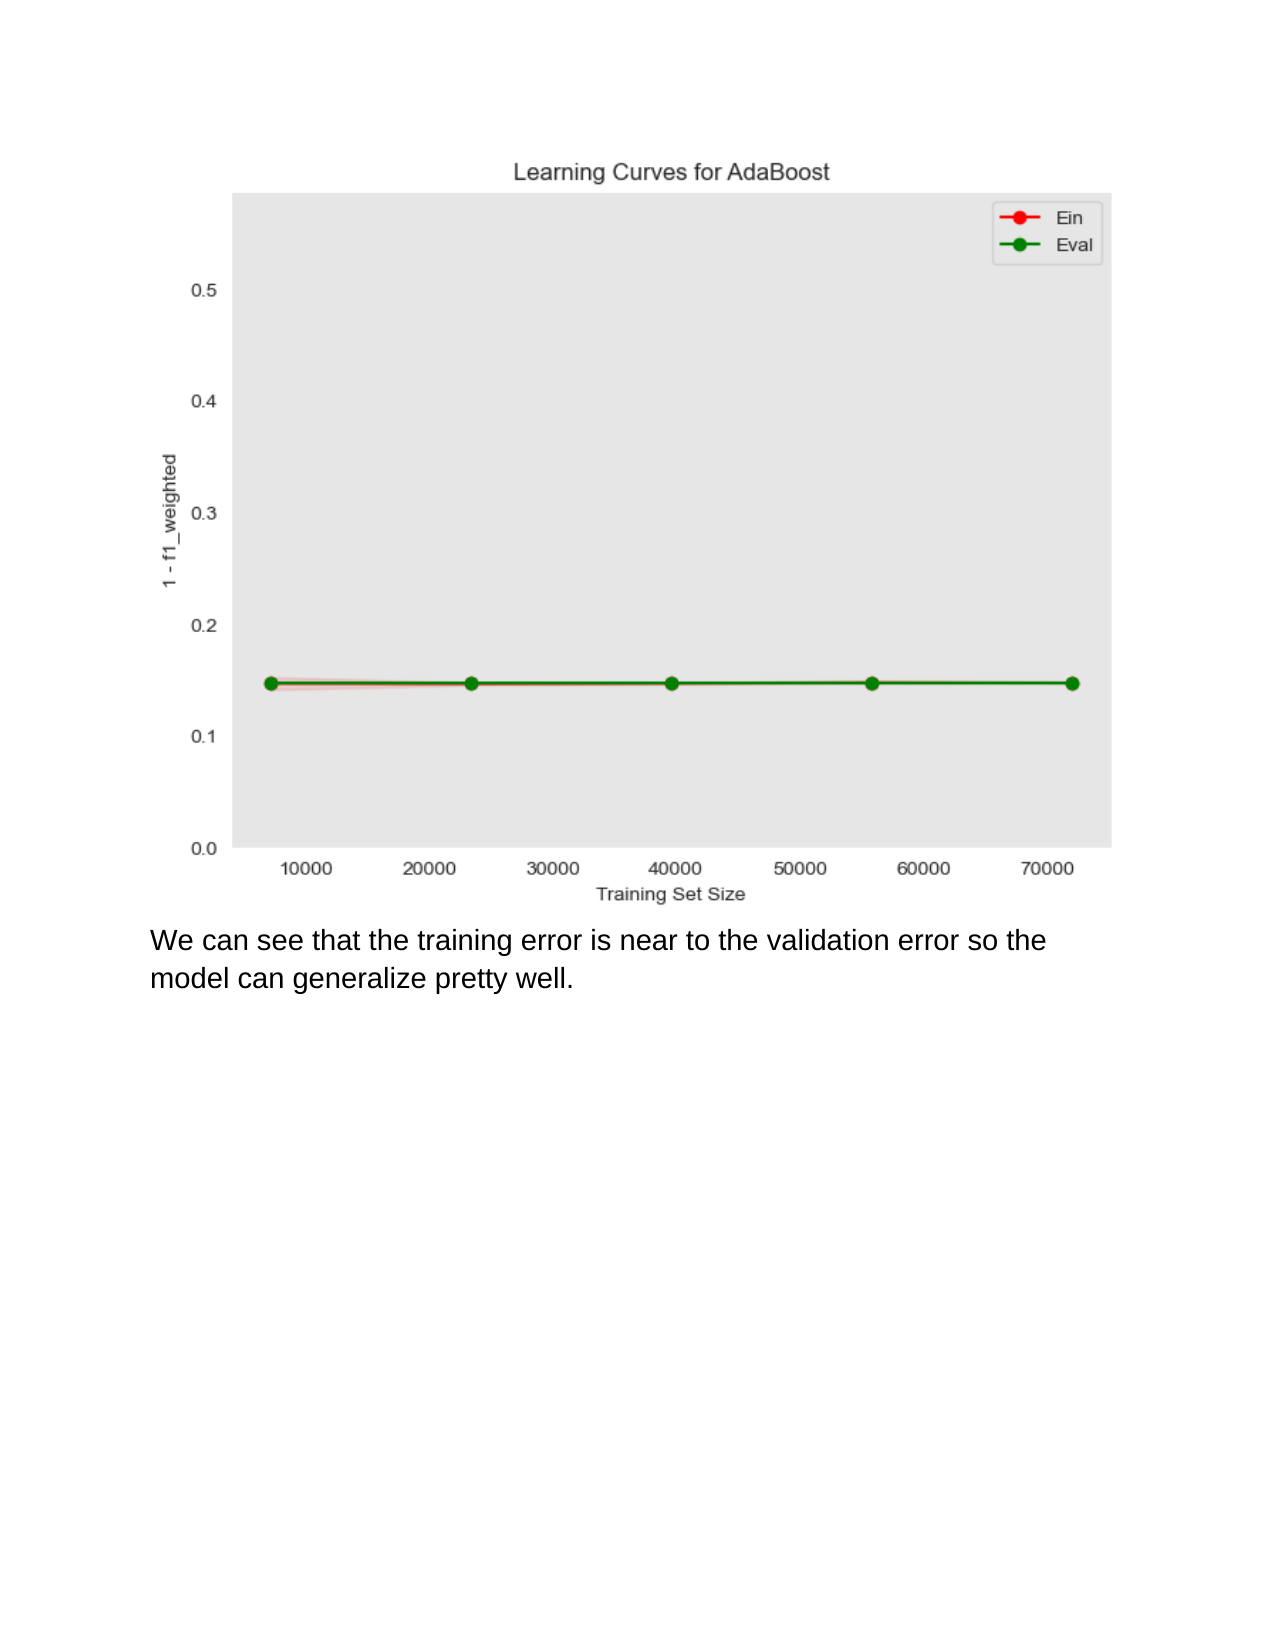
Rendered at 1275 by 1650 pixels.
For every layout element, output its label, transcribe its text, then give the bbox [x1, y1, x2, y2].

picture [150, 150, 1125, 919]
text We can see that the training error is near to the validation error so the model can generalize pretty well. [150, 923, 1125, 995]
